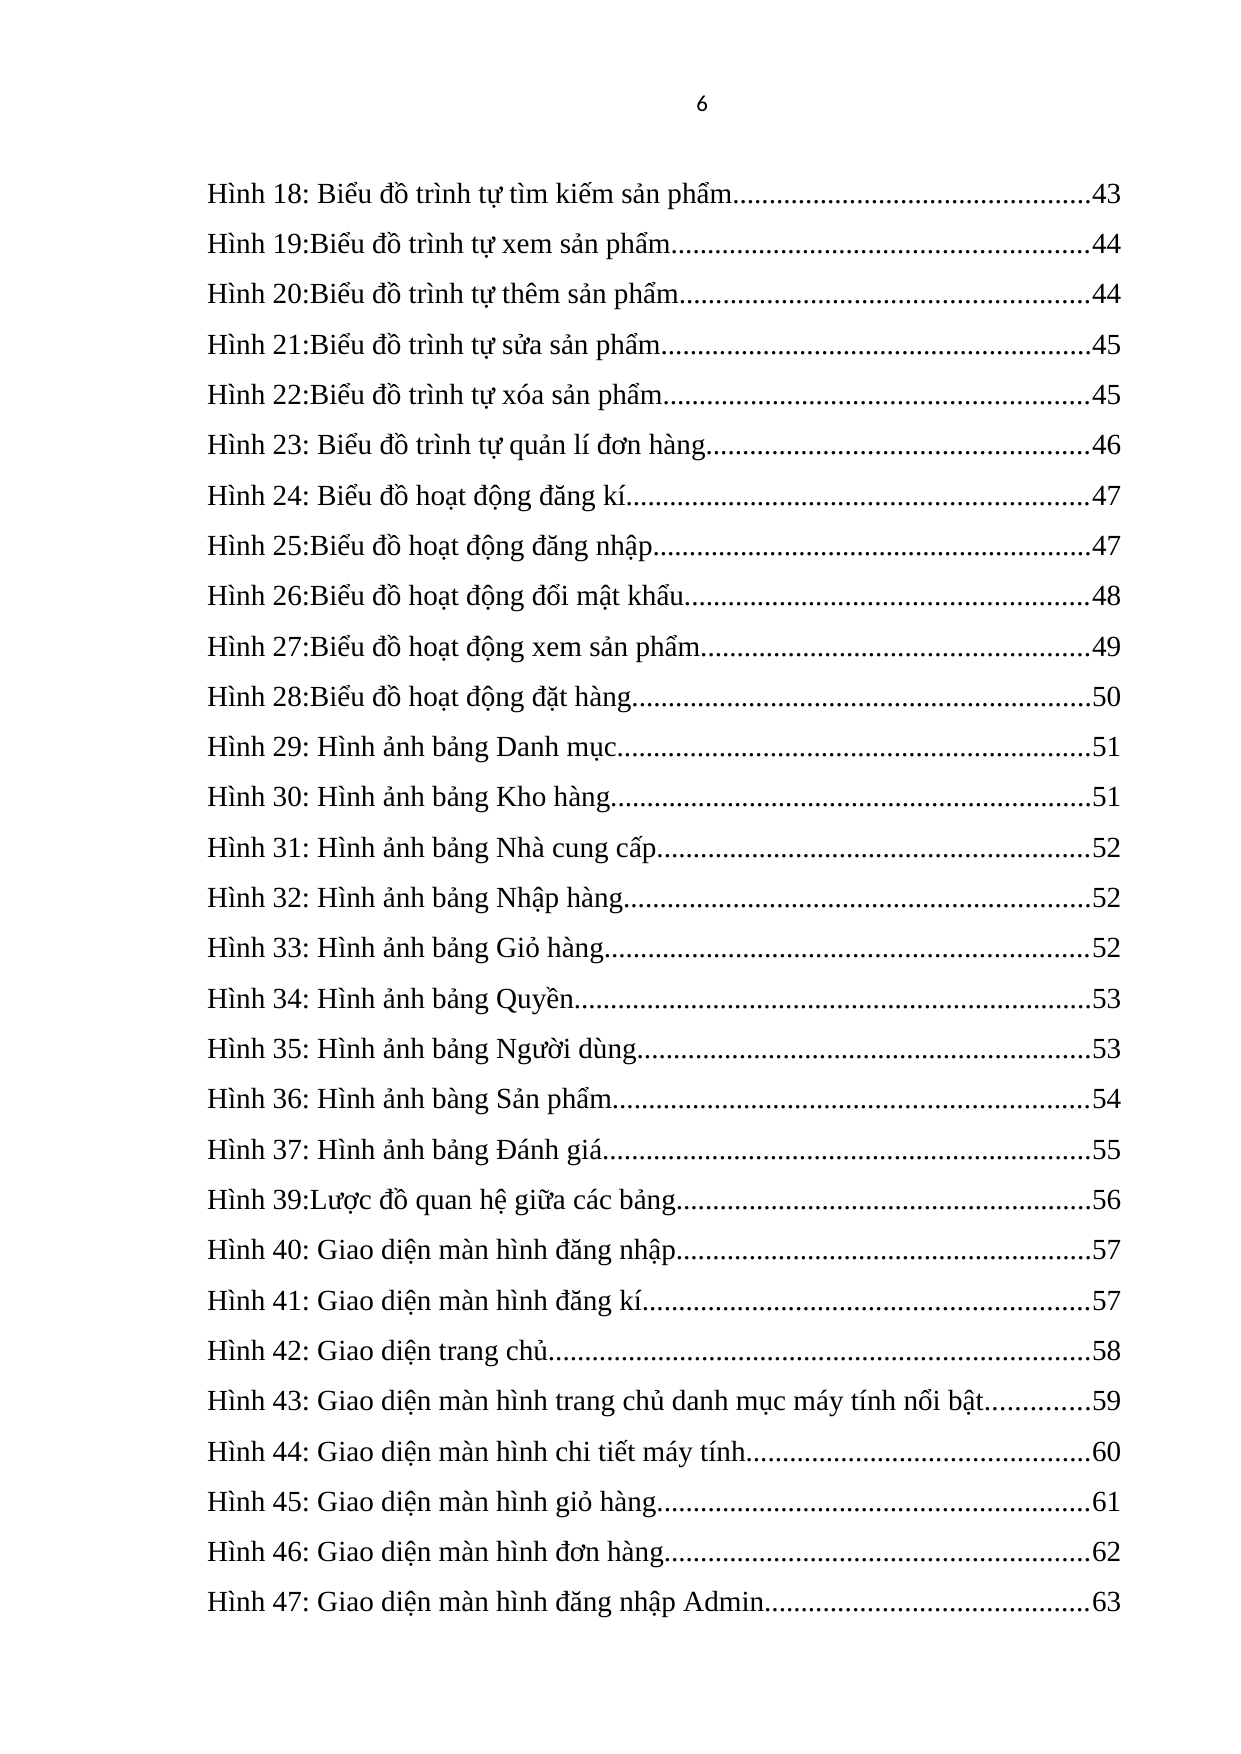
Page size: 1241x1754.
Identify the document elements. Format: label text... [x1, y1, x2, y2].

text Hình 47: Giao diện màn hình đăng nhập Admin 63 [207, 1584, 1122, 1618]
text Hình 37: Hình ảnh bảng Đánh giá 55 [207, 1132, 1122, 1165]
text Hình 39:Lược đồ quan hệ giữa các bảng 56 [207, 1182, 1122, 1216]
text Hình 33: Hình ảnh bảng Giỏ hàng 52 [207, 931, 1122, 964]
text Hình 29: Hình ảnh bảng Danh mục 51 [207, 729, 1122, 763]
text Hình 25:Biểu đồ hoạt động đăng nhập 47 [207, 528, 1122, 562]
text Hình 30: Hình ảnh bảng Kho hàng 51 [207, 779, 1122, 813]
text Hình 45: Giao diện màn hình giỏ hàng 61 [207, 1484, 1122, 1517]
text Hình 43: Giao diện màn hình trang chủ danh mục máy tính nổi bật 59 [207, 1383, 1122, 1417]
text Hình 40: Giao diện màn hình đăng nhập 57 [207, 1232, 1122, 1266]
text Hình 21:Biểu đồ trình tự sửa sản phẩm 45 [207, 327, 1122, 360]
text Hình 32: Hình ảnh bảng Nhập hàng 52 [207, 880, 1122, 914]
text Hình 35: Hình ảnh bảng Người dùng 53 [207, 1031, 1122, 1065]
text Hình 23: Biểu đồ trình tự quản lí đơn hàng 46 [207, 427, 1122, 461]
text Hình 19:Biểu đồ trình tự xem sản phẩm 44 [207, 226, 1122, 260]
text Hình 44: Giao diện màn hình chi tiết máy tính 60 [207, 1434, 1122, 1467]
text Hình 36: Hình ảnh bàng Sản phẩm 54 [207, 1081, 1122, 1115]
text Hình 20:Biểu đồ trình tự thêm sản phẩm 44 [207, 276, 1122, 310]
text Hình 18: Biểu đồ trình tự tìm kiếm sản phẩm 43 [207, 176, 1122, 209]
text Hình 31: Hình ảnh bảng Nhà cung cấp 52 [207, 830, 1122, 863]
text Hình 22:Biểu đồ trình tự xóa sản phẩm 45 [207, 377, 1122, 411]
text Hình 46: Giao diện màn hình đơn hàng 62 [207, 1534, 1122, 1568]
text Hình 26:Biểu đồ hoạt động đổi mật khẩu 48 [207, 578, 1122, 612]
text Hình 24: Biểu đồ hoạt động đăng kí 47 [207, 478, 1122, 511]
text Hình 34: Hình ảnh bảng Quyền 53 [207, 981, 1122, 1014]
text Hình 42: Giao diện trang chủ 58 [207, 1333, 1122, 1367]
text Hình 28:Biểu đồ hoạt động đặt hàng 50 [207, 679, 1122, 712]
text Hình 41: Giao diện màn hình đăng kí 57 [207, 1283, 1122, 1316]
text Hình 27:Biểu đồ hoạt động xem sản phẩm 49 [207, 629, 1122, 662]
